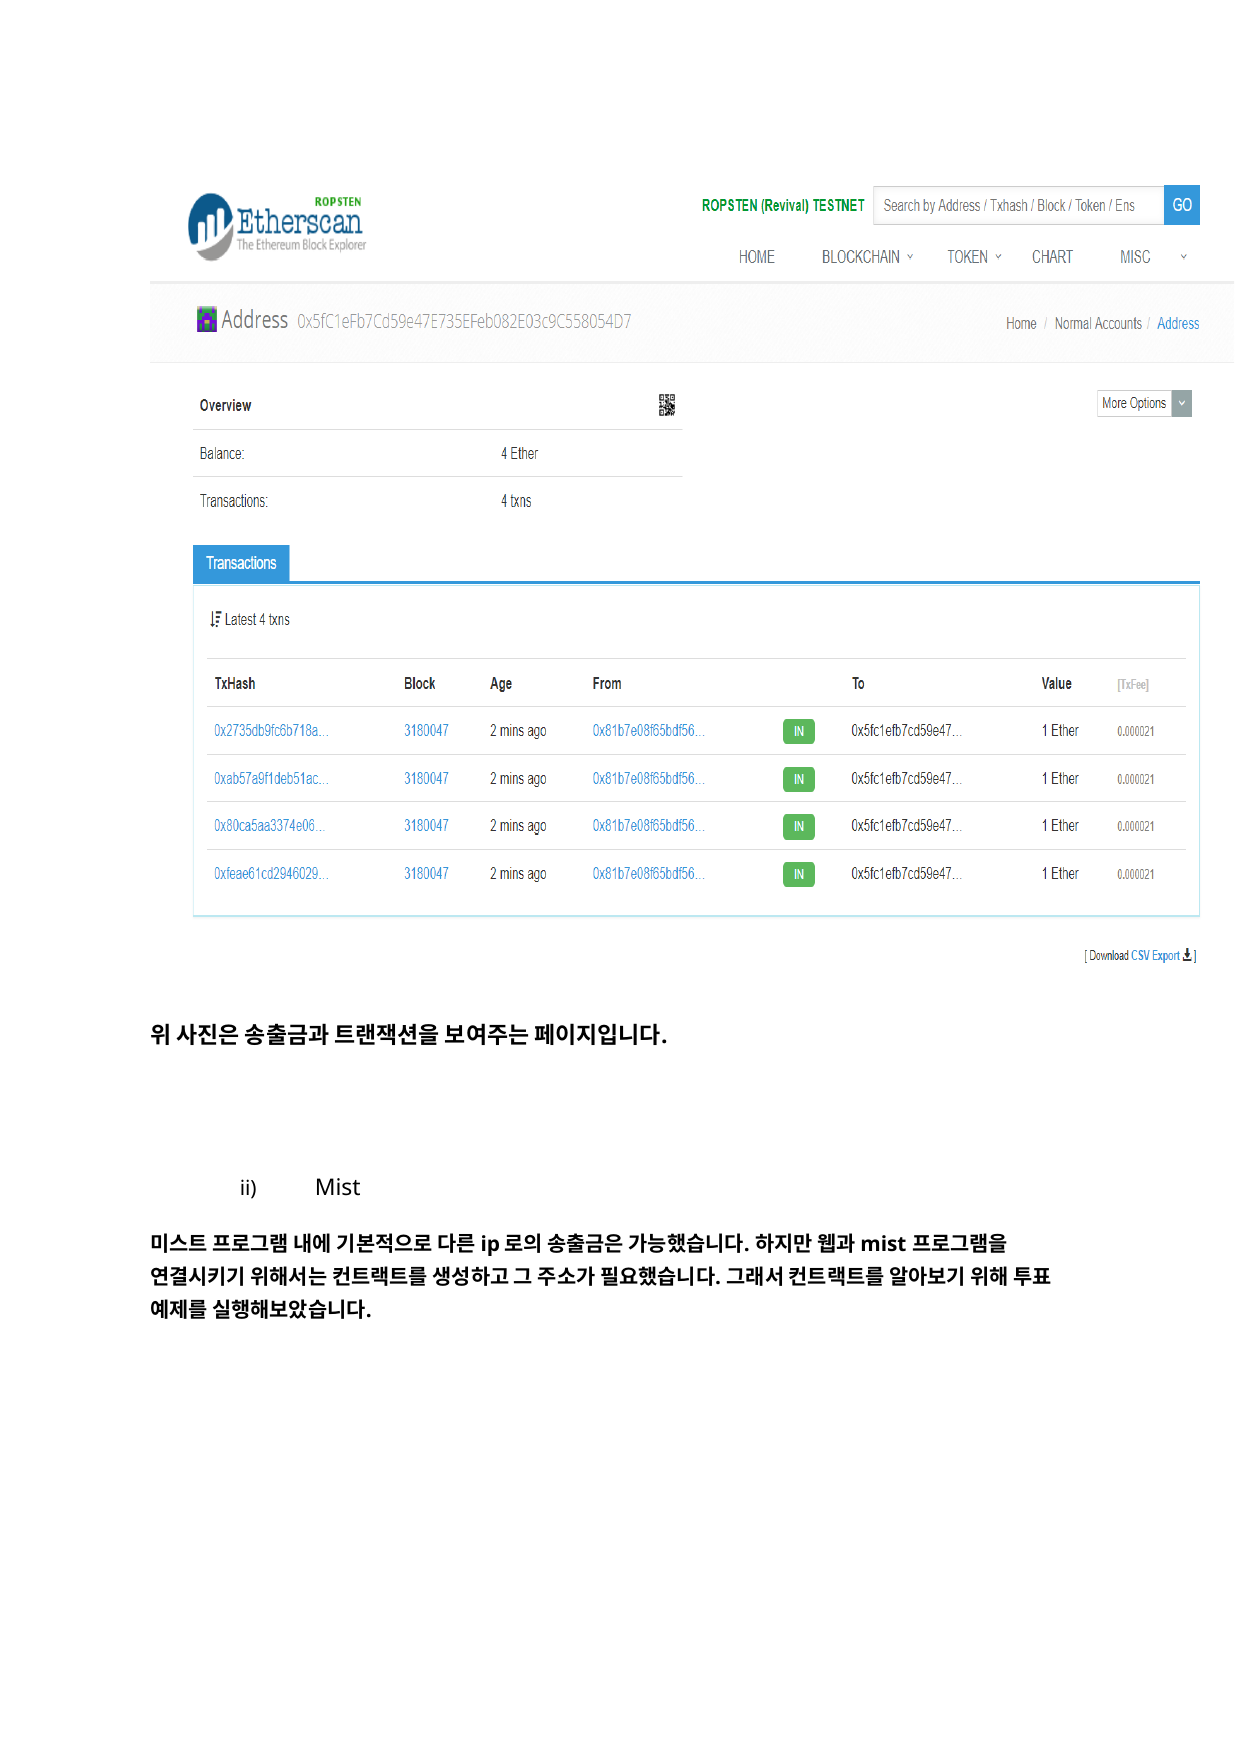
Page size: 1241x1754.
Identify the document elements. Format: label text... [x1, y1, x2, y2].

list 위 사진은 송출금과 트랜잭션을 보여주는 페이지입니다. [150, 1017, 1090, 1051]
list 미스트 프로그램 내에 기본적으로 다른 ip로의 송출금은 가능했습니다. 하지만 웹과 mist 프로그램을 연결시키기 위해서는 컨트랙트를 생성하고 그 주소가 필요했습니다. 그래서 컨트랙트를 알아보기 위해 투표 예제를 실행해보았습니다. [150, 1228, 1090, 1323]
list Mist [239, 1171, 1090, 1202]
picture [150, 177, 1235, 999]
